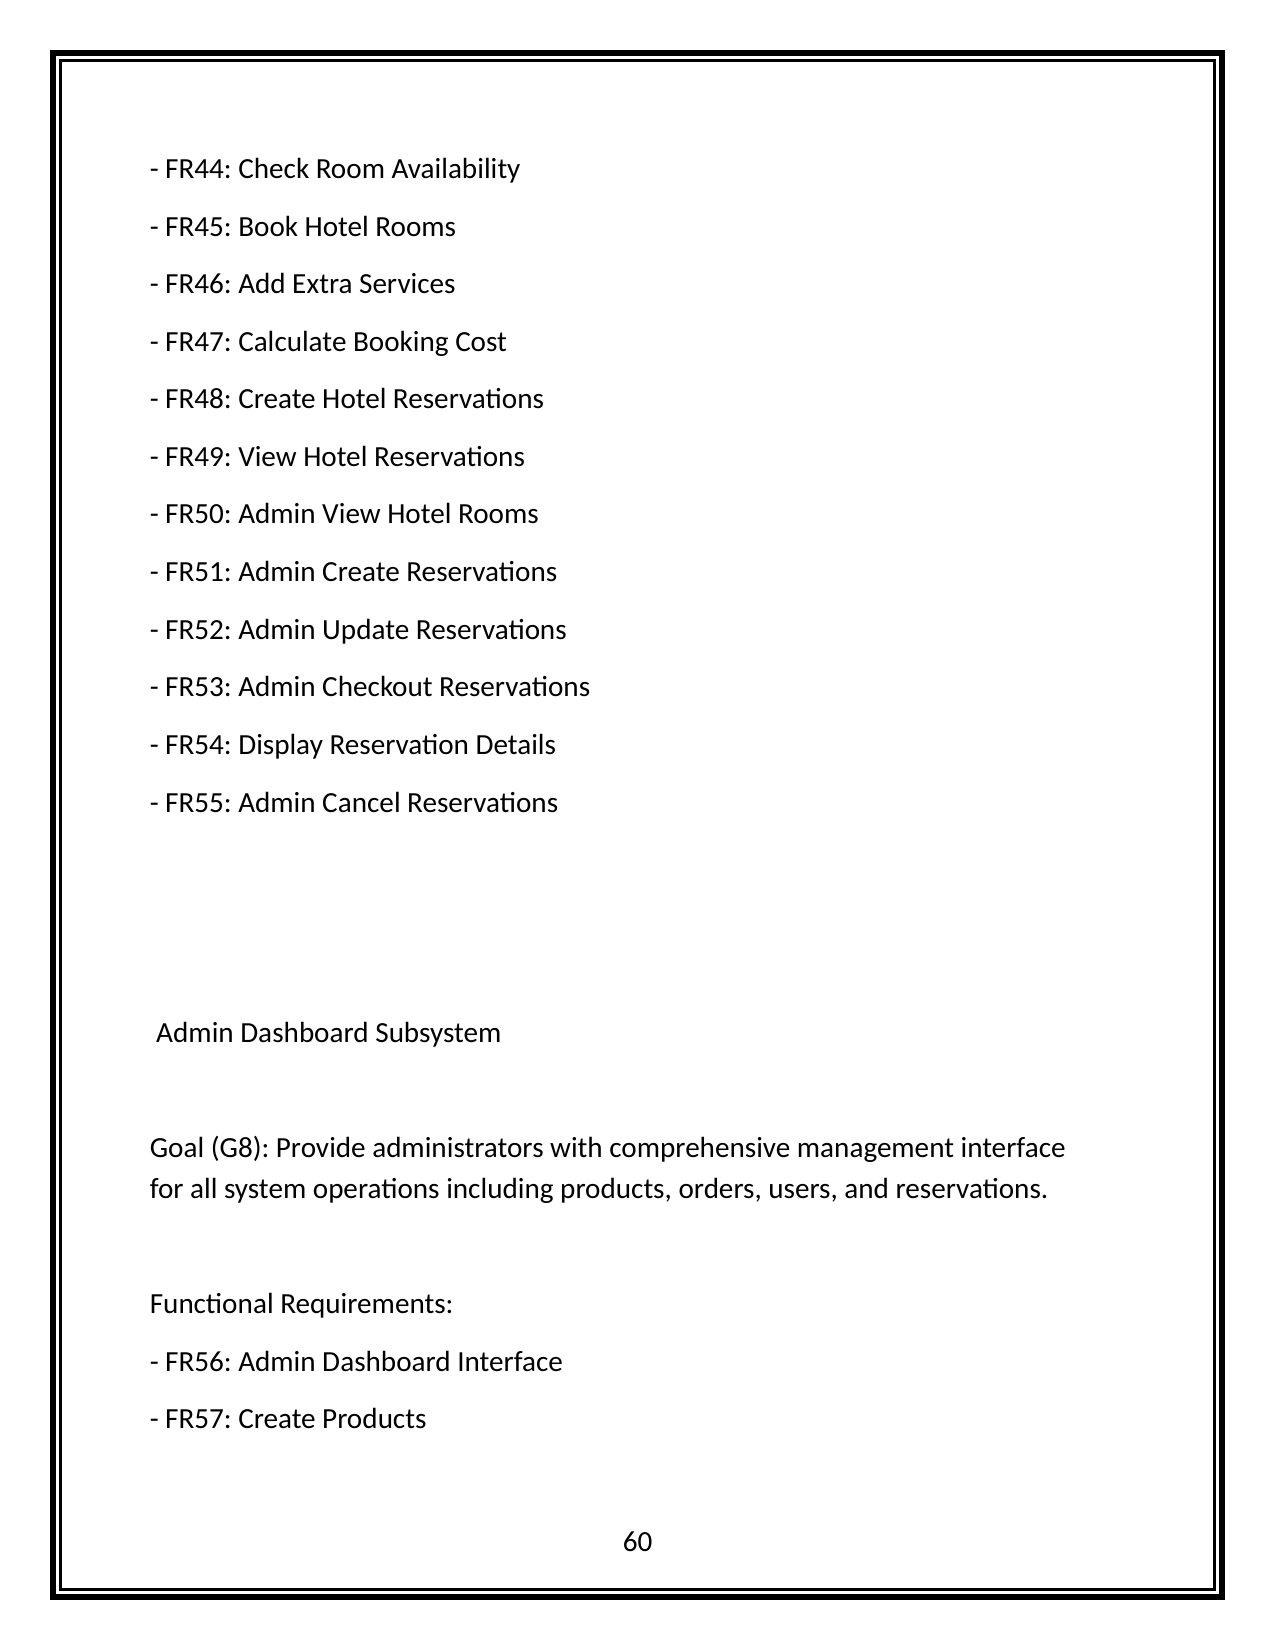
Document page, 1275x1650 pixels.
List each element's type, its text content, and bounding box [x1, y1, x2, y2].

text - FR44: Check Room Availability [149, 150, 1082, 186]
text Functional Requirements: [149, 1285, 1082, 1321]
text - FR45: Book Hotel Rooms [149, 208, 1082, 243]
text Admin Dashboard Subsystem [149, 1014, 1082, 1050]
text Goal (G8): Provide administrators with comprehensive management interface for all system operations including products, orders, users, and reservations. [149, 1129, 1082, 1206]
text - FR50: Admin View Hotel Rooms [149, 496, 1082, 531]
text - FR52: Admin Update Reservations [149, 611, 1082, 646]
text - FR56: Admin Dashboard Interface [149, 1343, 1082, 1379]
text - FR51: Admin Create Reservations [149, 553, 1082, 589]
text - FR46: Add Extra Services [149, 265, 1082, 301]
text - FR48: Create Hotel Reservations [149, 380, 1082, 416]
text - FR57: Create Products [149, 1401, 1082, 1436]
text - FR54: Display Reservation Details [149, 726, 1082, 762]
text - FR55: Admin Cancel Reservations [149, 784, 1082, 819]
text - FR53: Admin Checkout Reservations [149, 668, 1082, 704]
text - FR49: View Hotel Reservations [149, 438, 1082, 474]
text - FR47: Calculate Booking Cost [149, 323, 1082, 358]
